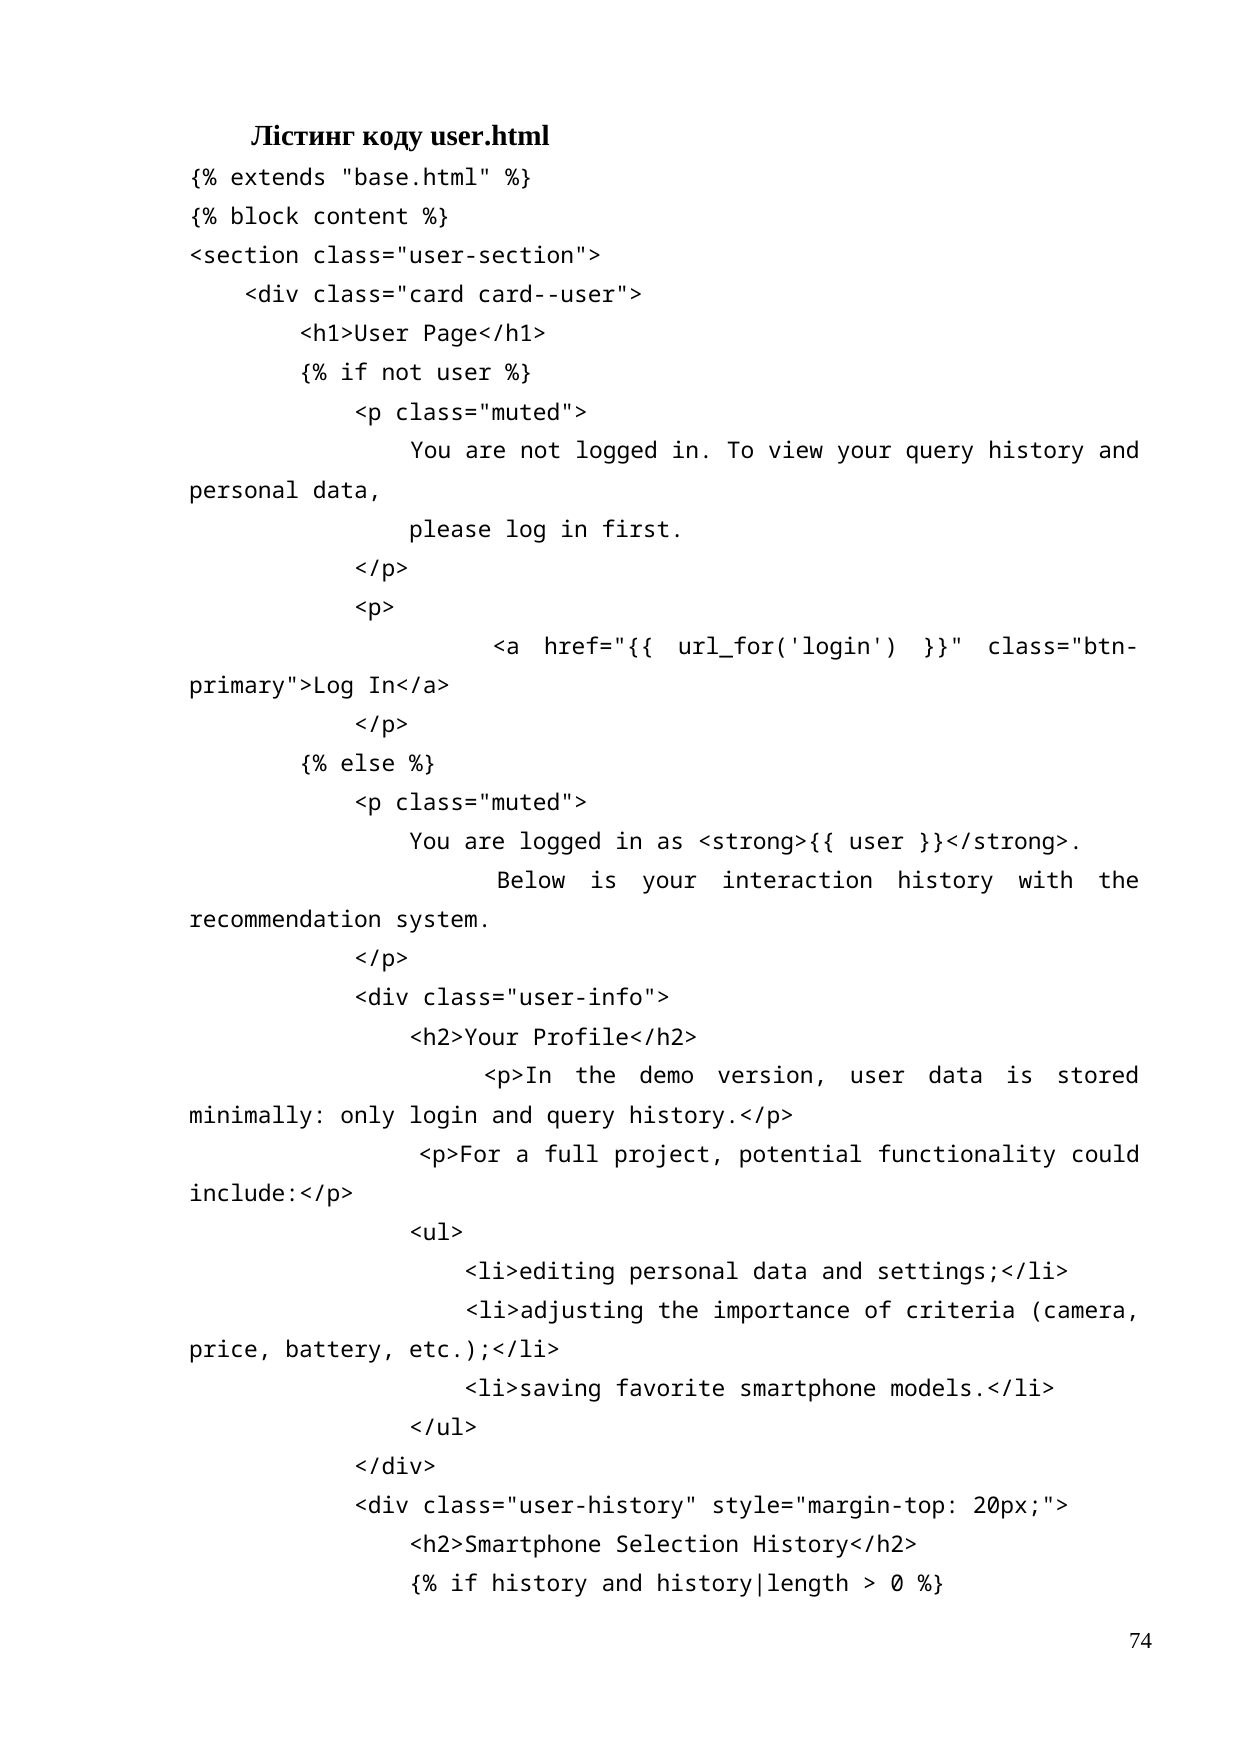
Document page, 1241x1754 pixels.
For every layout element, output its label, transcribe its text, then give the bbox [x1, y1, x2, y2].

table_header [178, 161, 1151, 1605]
text Лістинг коду user.html [177, 118, 1152, 152]
